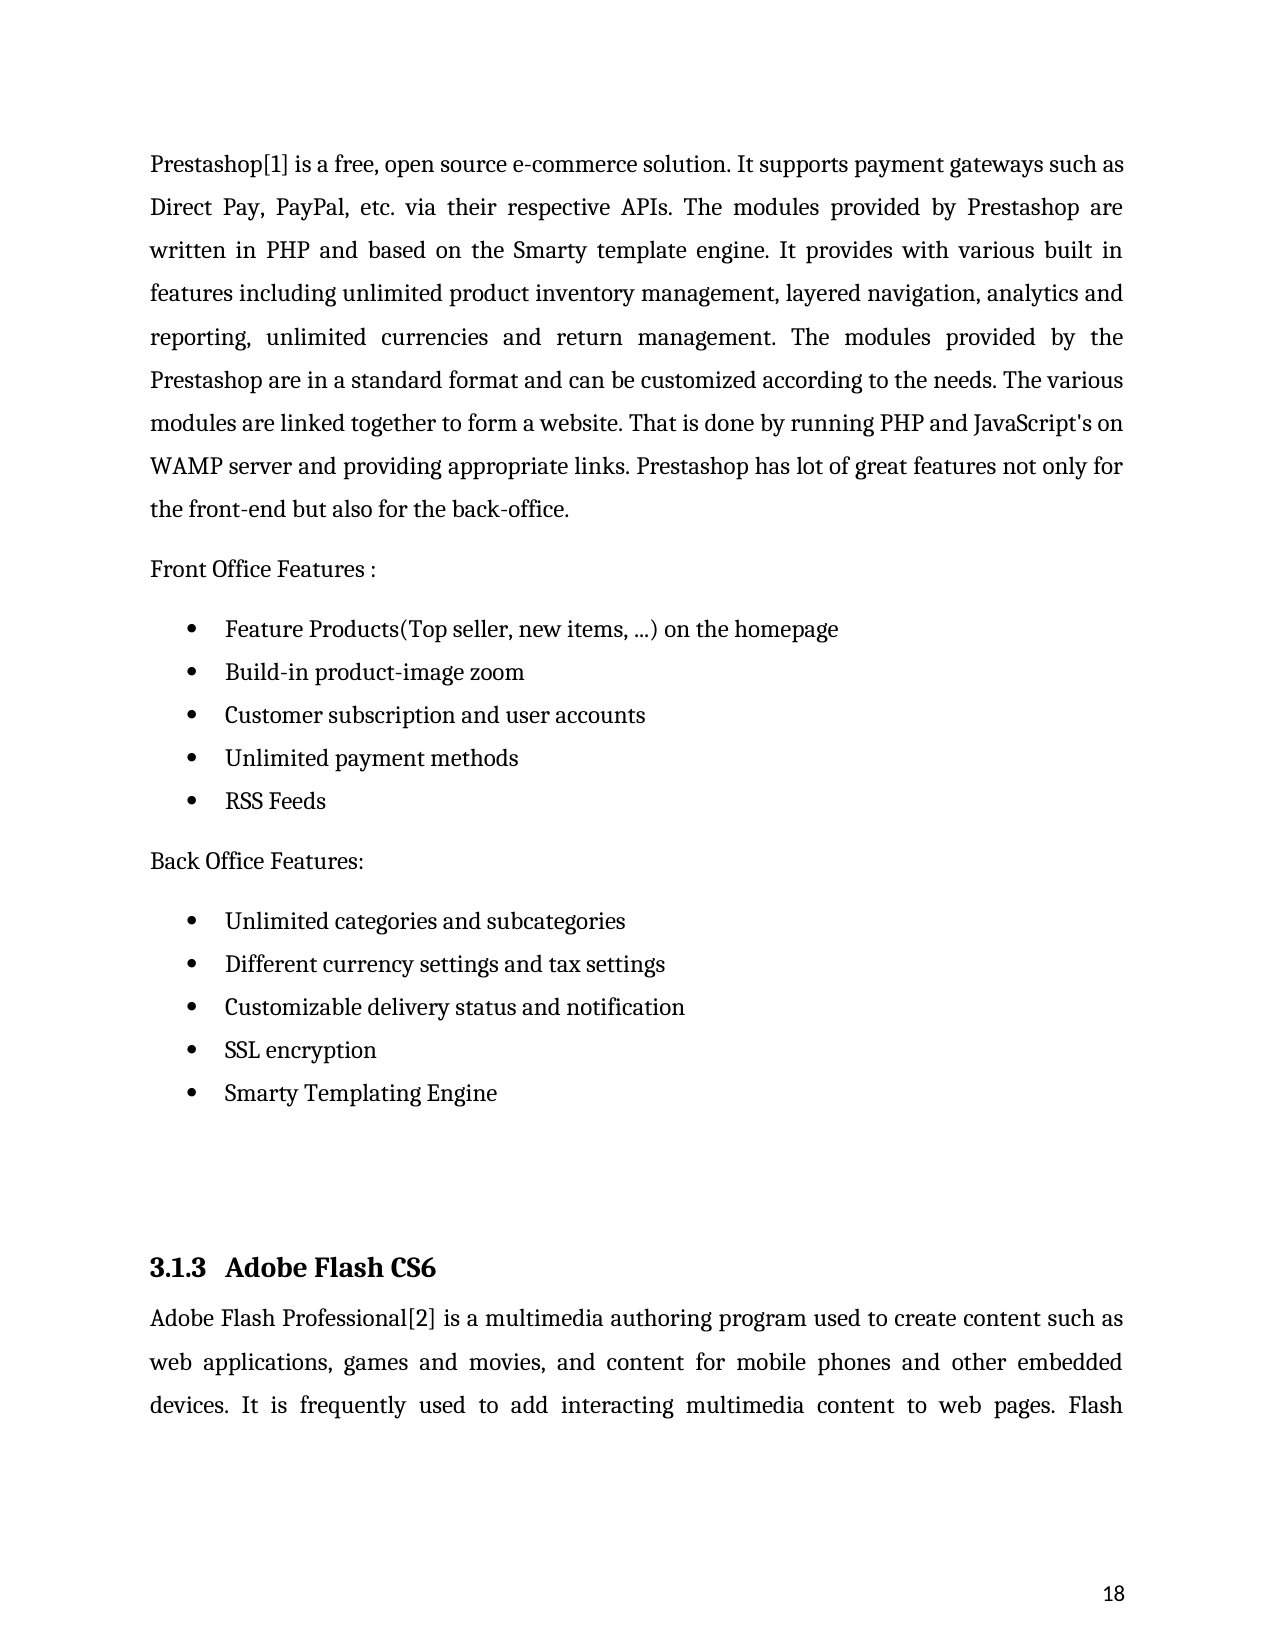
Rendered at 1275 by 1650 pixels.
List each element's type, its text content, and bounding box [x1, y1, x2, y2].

list Smarty Templating Engine [187, 1079, 1125, 1108]
list SSL encryption [187, 1036, 1125, 1065]
list Unlimited payment methods [187, 744, 1125, 773]
text Prestashop[1] is a free, open source e-commerce solution. It supports payment gateways such as Direct Pay, PayPal, etc. via their respective APIs. The modules provided by Prestashop are written in PHP and based on the Smarty template engine. It provides with various built in features including unlimited product inventory management, layered navigation, analytics and reporting, unlimited currencies and return management. The modules provided by the Prestashop are in a standard format and can be customized according to the needs. The various modules are linked together to form a website. That is done by running PHP and JavaScript's on WAMP server and providing appropriate links. Prestashop has lot of great features not only for the front-end but also for the back-office. [150, 150, 1125, 524]
text Back Office Features: [150, 847, 1125, 876]
list Customer subscription and user accounts [187, 701, 1125, 729]
list Feature Products(Top seller, new items, ...) on the homepage [187, 614, 1125, 643]
text 3.1.3 Adobe Flash CS6 [150, 1252, 1125, 1285]
list Build-in product-image zoom [187, 658, 1125, 686]
text Front Office Features : [150, 555, 1125, 583]
list Unlimited categories and subcategories [187, 907, 1125, 935]
list Different currency settings and tax settings [187, 950, 1125, 978]
list Customizable delivery status and notification [187, 993, 1125, 1022]
list RSS Feeds [187, 787, 1125, 816]
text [150, 1304, 1125, 1419]
